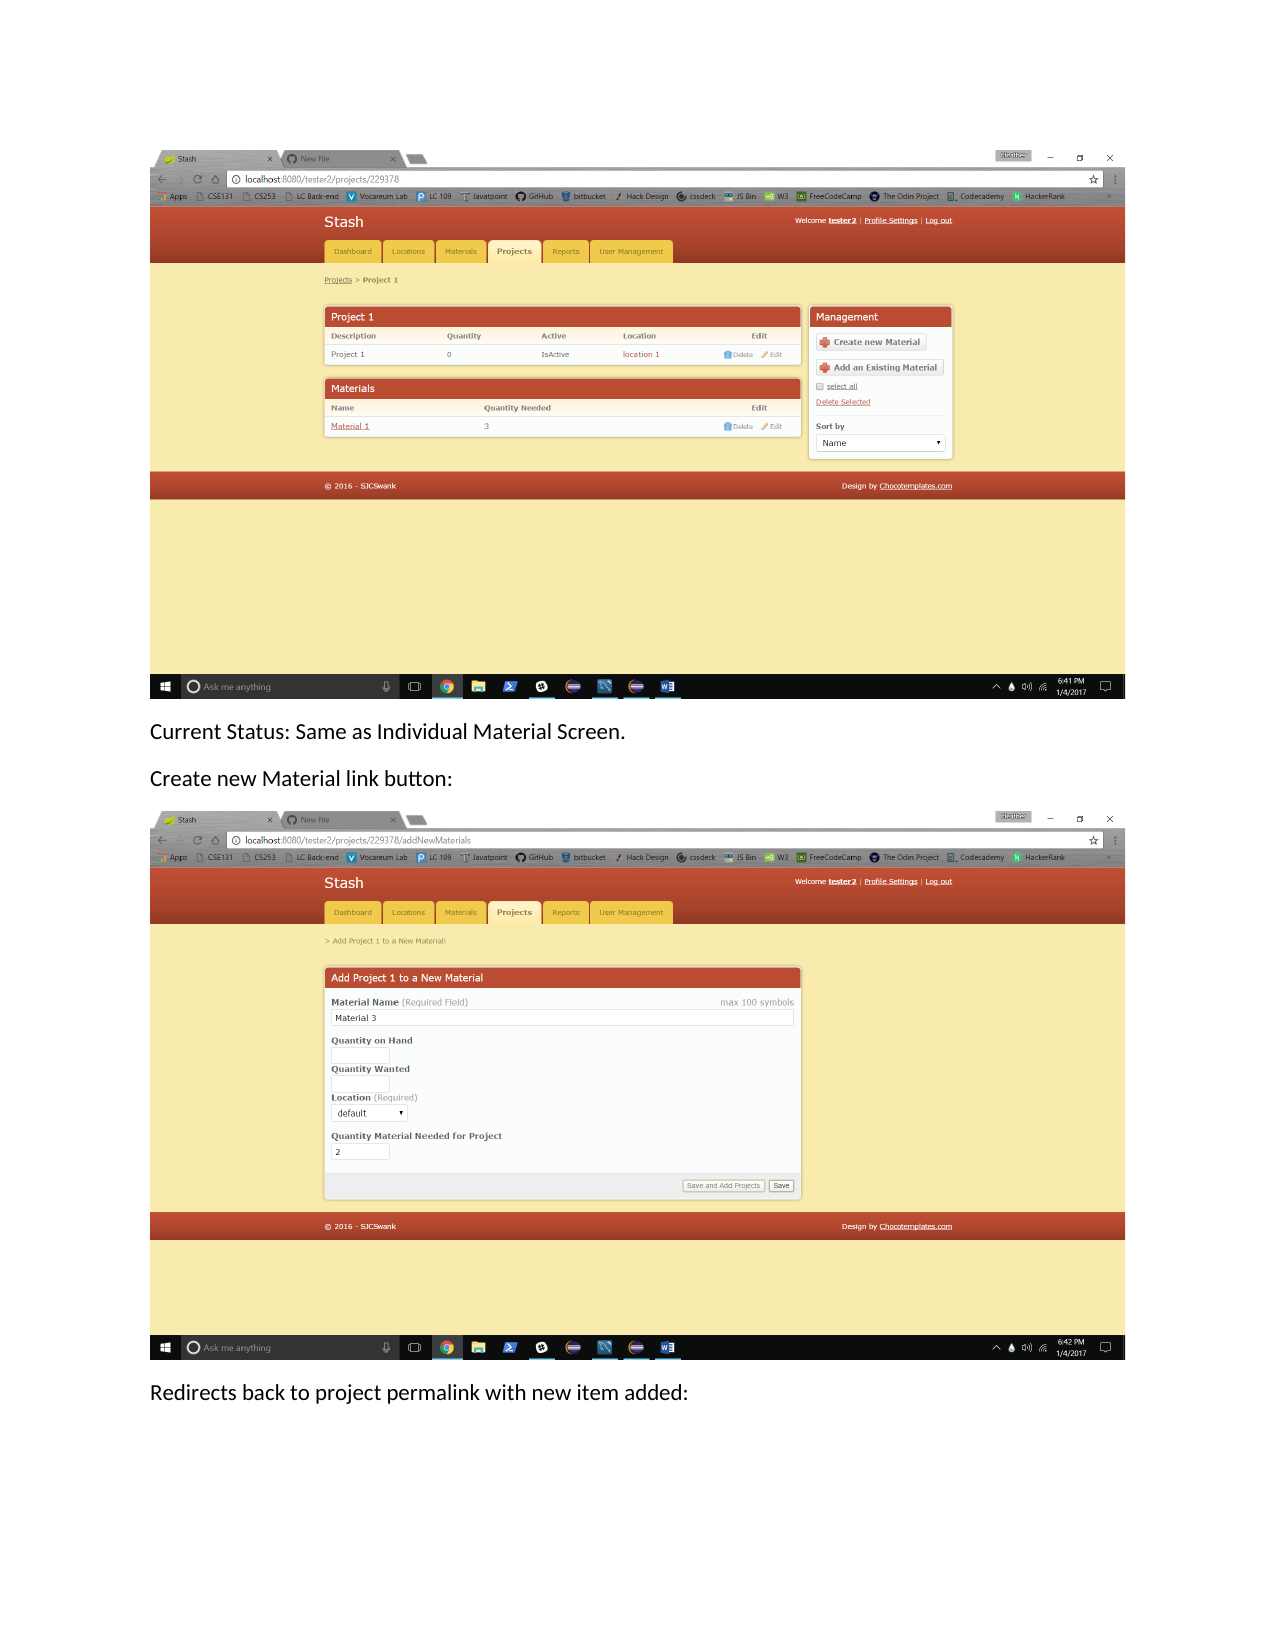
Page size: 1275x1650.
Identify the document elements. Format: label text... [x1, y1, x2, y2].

text Current Status: Same as Individual Material Screen. [150, 717, 1125, 745]
text Create new Material link button: [150, 764, 1125, 792]
picture [150, 811, 1125, 1360]
picture [150, 150, 1125, 699]
text Redirects back to project permalink with new item added: [150, 1378, 1125, 1406]
